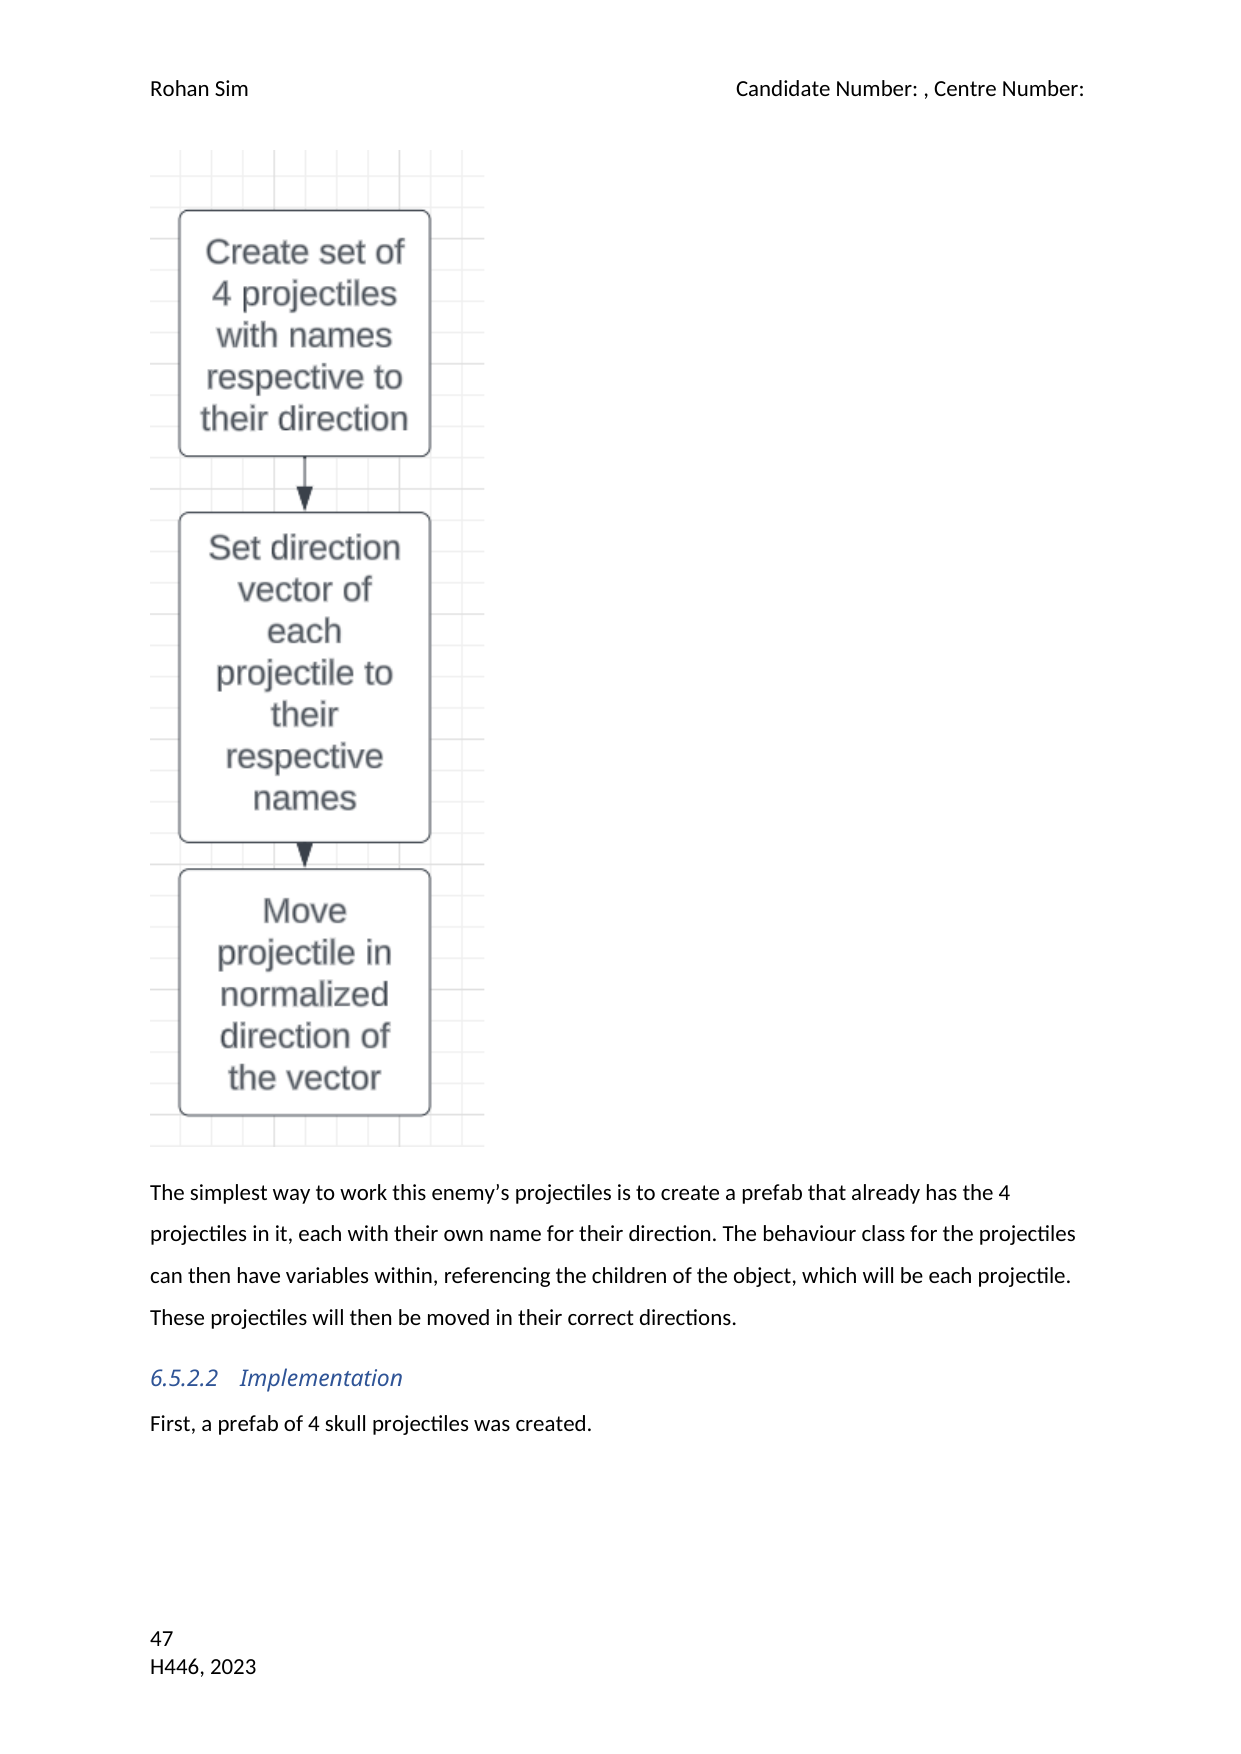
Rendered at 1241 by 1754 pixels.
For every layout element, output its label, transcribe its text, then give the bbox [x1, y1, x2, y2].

text First, a prefab of 4 skull projectiles was created. [150, 1409, 1090, 1437]
picture [150, 150, 485, 1147]
subtitle Implementation [150, 1362, 1090, 1393]
text The simplest way to work this enemy’s projectiles is to create a prefab that already has the 4 projectiles in it, each with their own name for their direction. The behaviour class for the projectiles can then have variables within, referencing the children of the object, which will be each projectile. These projectiles will then be moved in their correct directions. [150, 1178, 1090, 1332]
